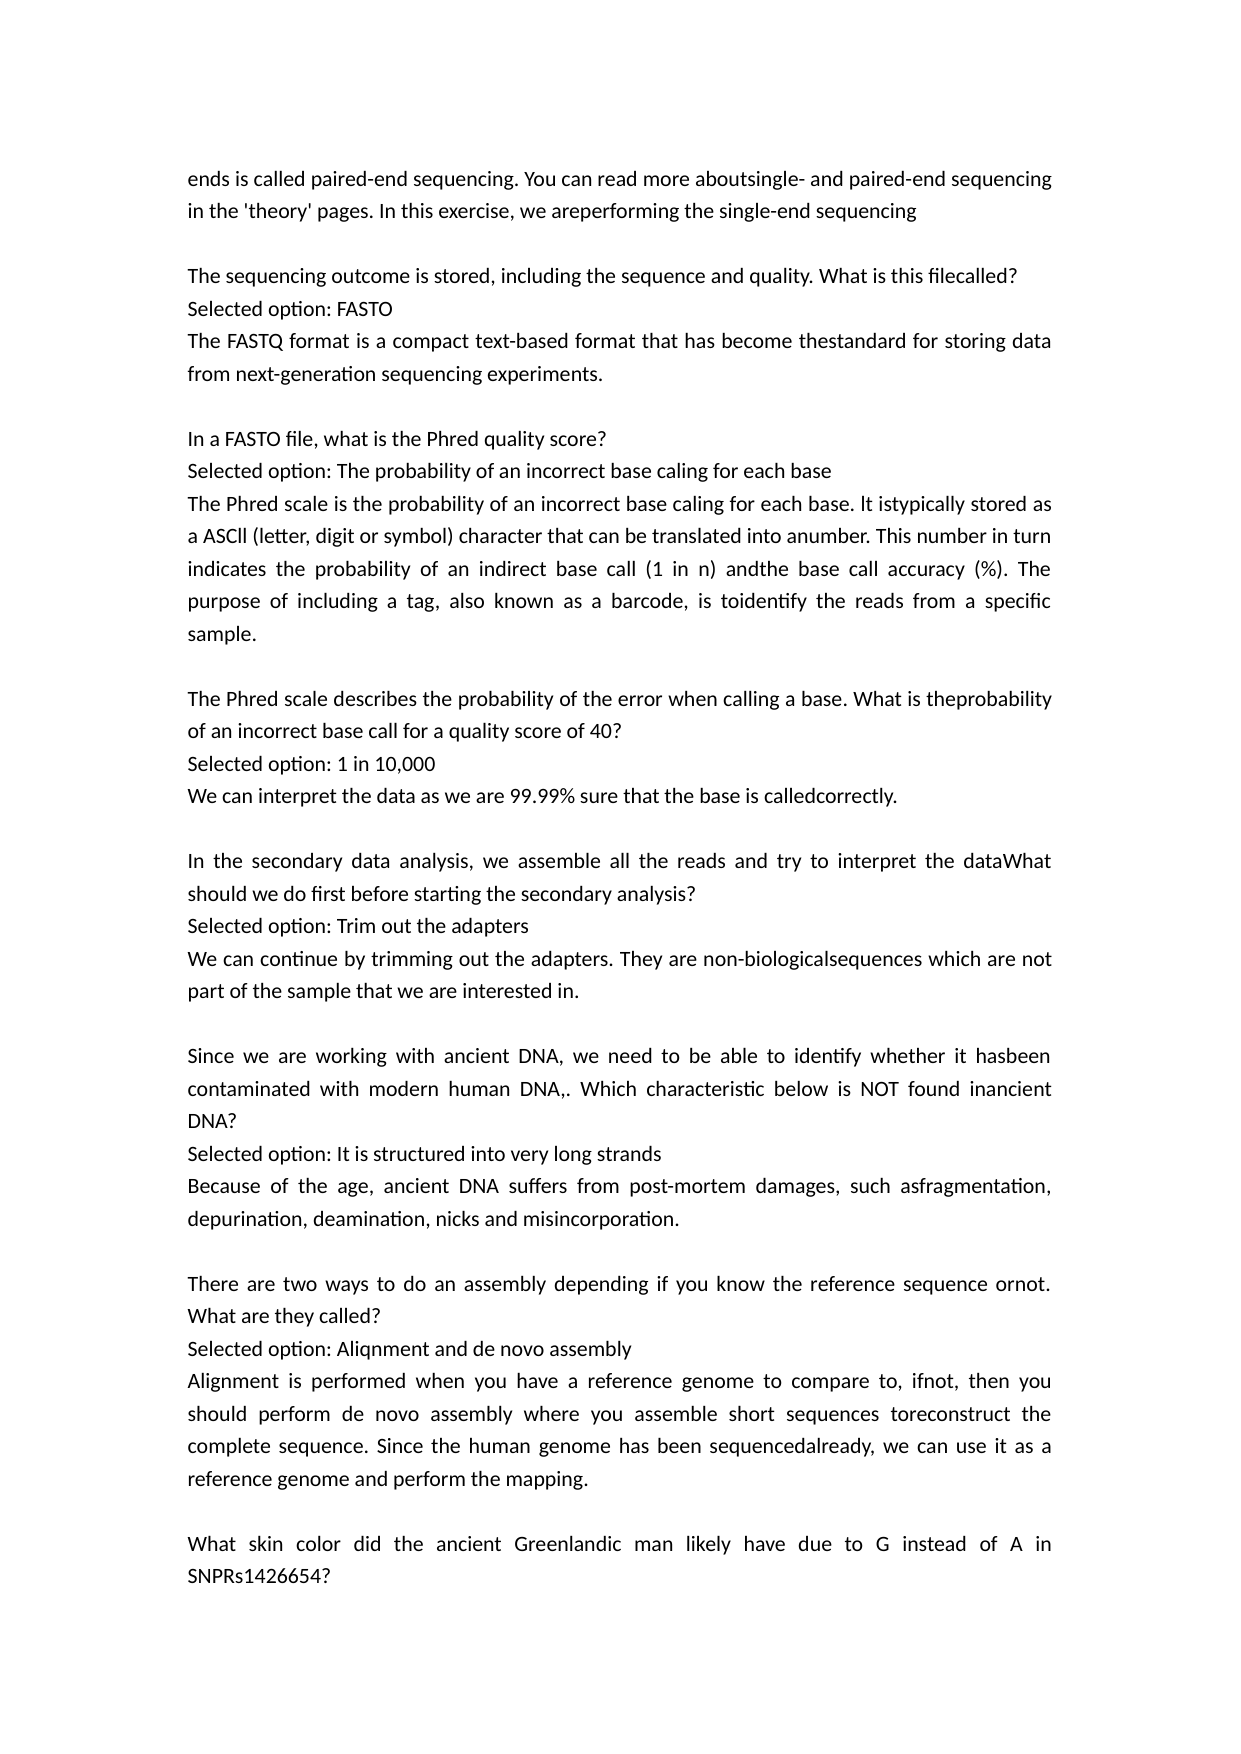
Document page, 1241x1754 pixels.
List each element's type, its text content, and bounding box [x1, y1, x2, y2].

text In the secondary data analysis, we assemble all the reads and try to interpret the dataWhat should we do first before starting the secondary analysis? [187, 844, 1053, 909]
text Because of the age, ancient DNA suffers from post-mortem damages, such asfragmentation, depurination, deamination, nicks and misincorporation. [187, 1169, 1053, 1234]
text We can interpret the data as we are 99.99% sure that the base is calledcorrectly. [187, 779, 1053, 812]
text There are two ways to do an assembly depending if you know the reference sequence ornot. What are they called? [187, 1267, 1053, 1332]
text Selected option: Aliqnment and de novo assembly [187, 1332, 1053, 1364]
text Selected option: 1 in 10,000 [187, 747, 1053, 779]
text The Phred scale describes the probability of the error when calling a base. What is theprobability of an incorrect base call for a quality score of 40? [187, 682, 1053, 747]
text Selected option: The probability of an incorrect base caling for each base [187, 454, 1053, 487]
text The FASTQ format is a compact text-based format that has become thestandard for storing data from next-generation sequencing experiments. [187, 324, 1053, 389]
text The Phred scale is the probability of an incorrect base caling for each base. lt istypically stored as a ASCll (letter, digit or symbol) character that can be translated into anumber. This number in turn indicates the probability of an indirect base call (1 in n) andthe base call accuracy (%). The purpose of including a tag, also known as a barcode, is toidentify the reads from a specific sample. [187, 487, 1053, 649]
text Alignment is performed when you have a reference genome to compare to, ifnot, then you should perform de novo assembly where you assemble short sequences toreconstruct the complete sequence. Since the human genome has been sequencedalready, we can use it as a reference genome and perform the mapping. [187, 1364, 1053, 1494]
text What skin color did the ancient Greenlandic man likely have due to G instead of A in SNPRs1426654? [187, 1527, 1053, 1592]
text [187, 162, 1053, 227]
text Since we are working with ancient DNA, we need to be able to identify whether it hasbeen contaminated with modern human DNA,. Which characteristic below is NOT found inancient DNA? [187, 1039, 1053, 1137]
text Selected option: FASTO [187, 292, 1053, 324]
text Selected option: Trim out the adapters [187, 909, 1053, 942]
text In a FASTO file, what is the Phred quality score? [187, 422, 1053, 454]
text We can continue by trimming out the adapters. They are non-biologicalsequences which are not part of the sample that we are interested in. [187, 942, 1053, 1007]
text Selected option: It is structured into very long strands [187, 1137, 1053, 1169]
text The sequencing outcome is stored, including the sequence and quality. What is this filecalled? [187, 259, 1053, 292]
